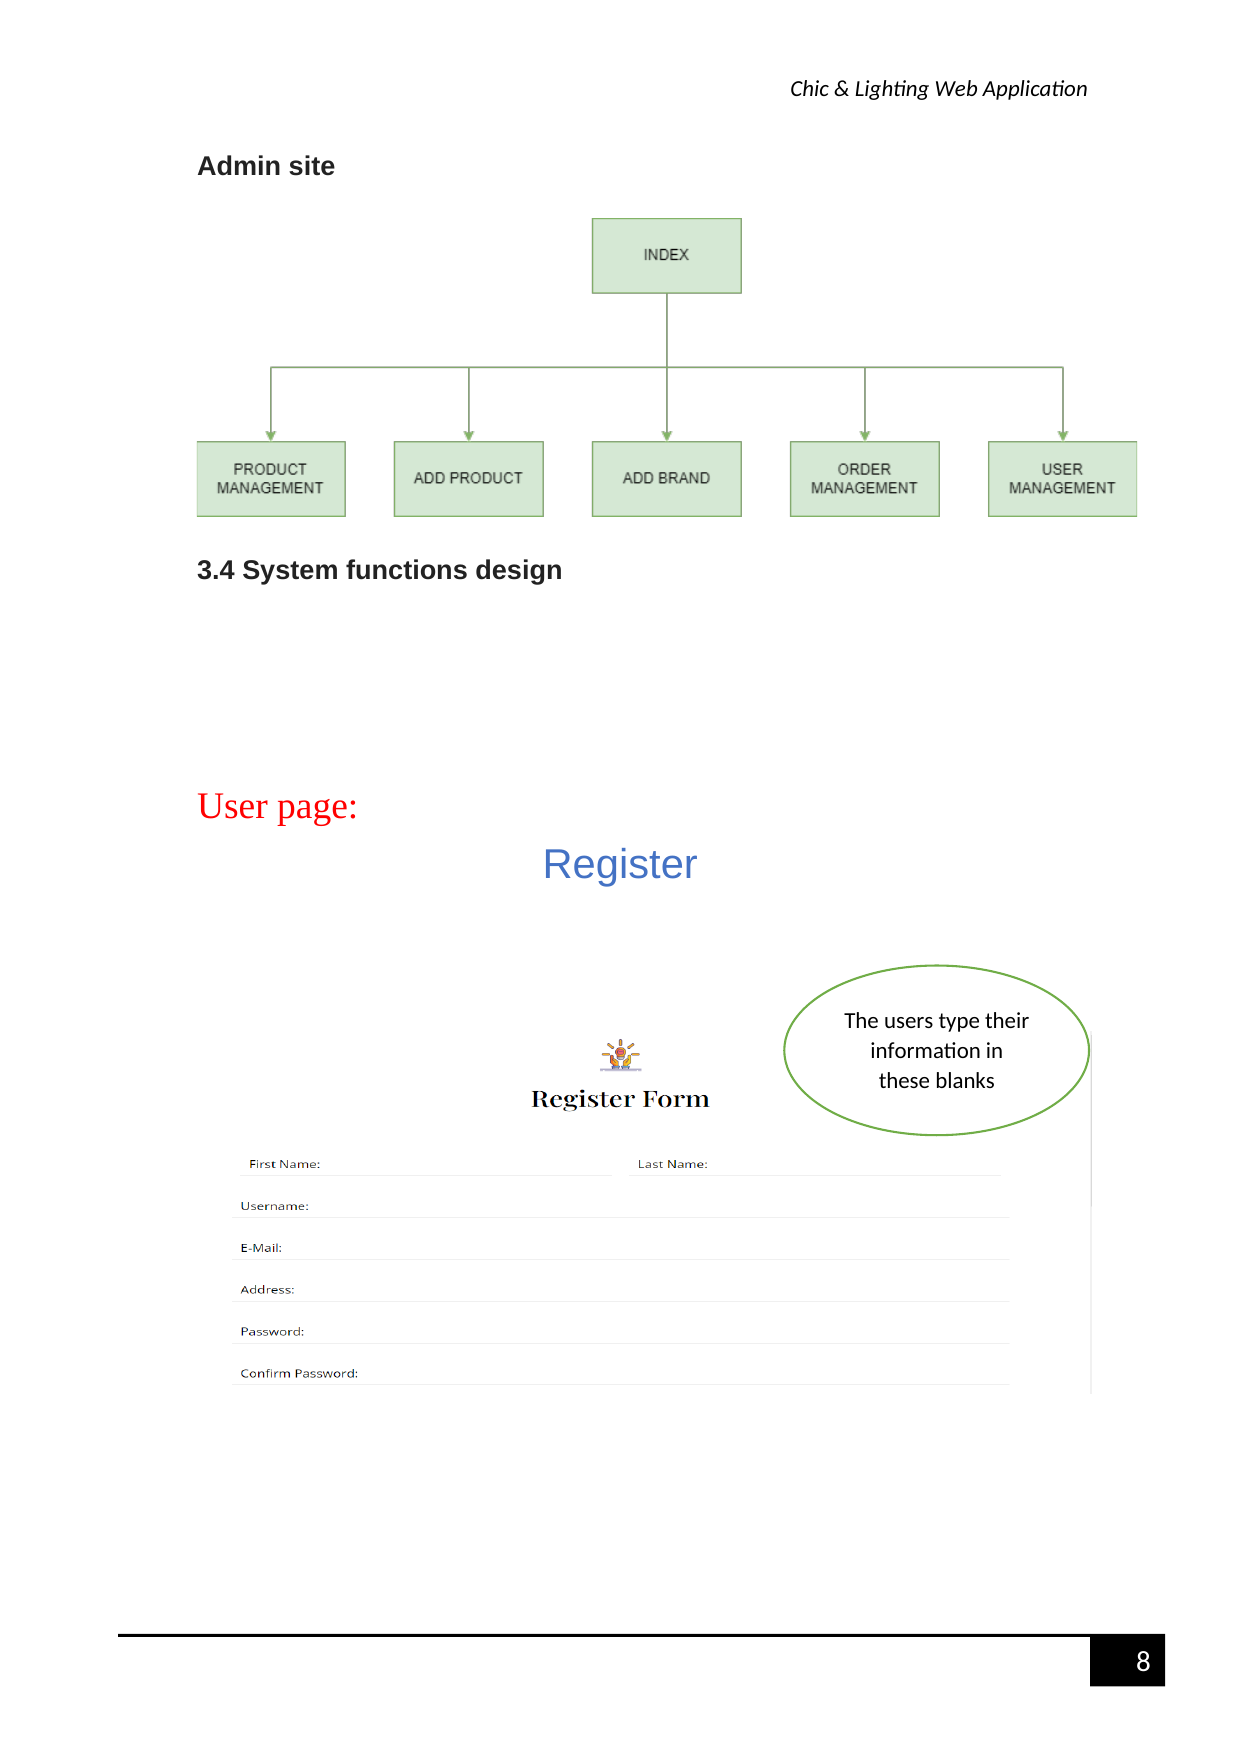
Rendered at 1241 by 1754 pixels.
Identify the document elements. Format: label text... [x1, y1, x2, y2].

text User page: [197, 784, 1090, 827]
text 3.4 System functions design [197, 554, 1090, 585]
picture [196, 218, 1138, 517]
text Admin site [197, 150, 1090, 181]
picture [150, 1031, 1092, 1394]
text Register [150, 839, 1090, 887]
